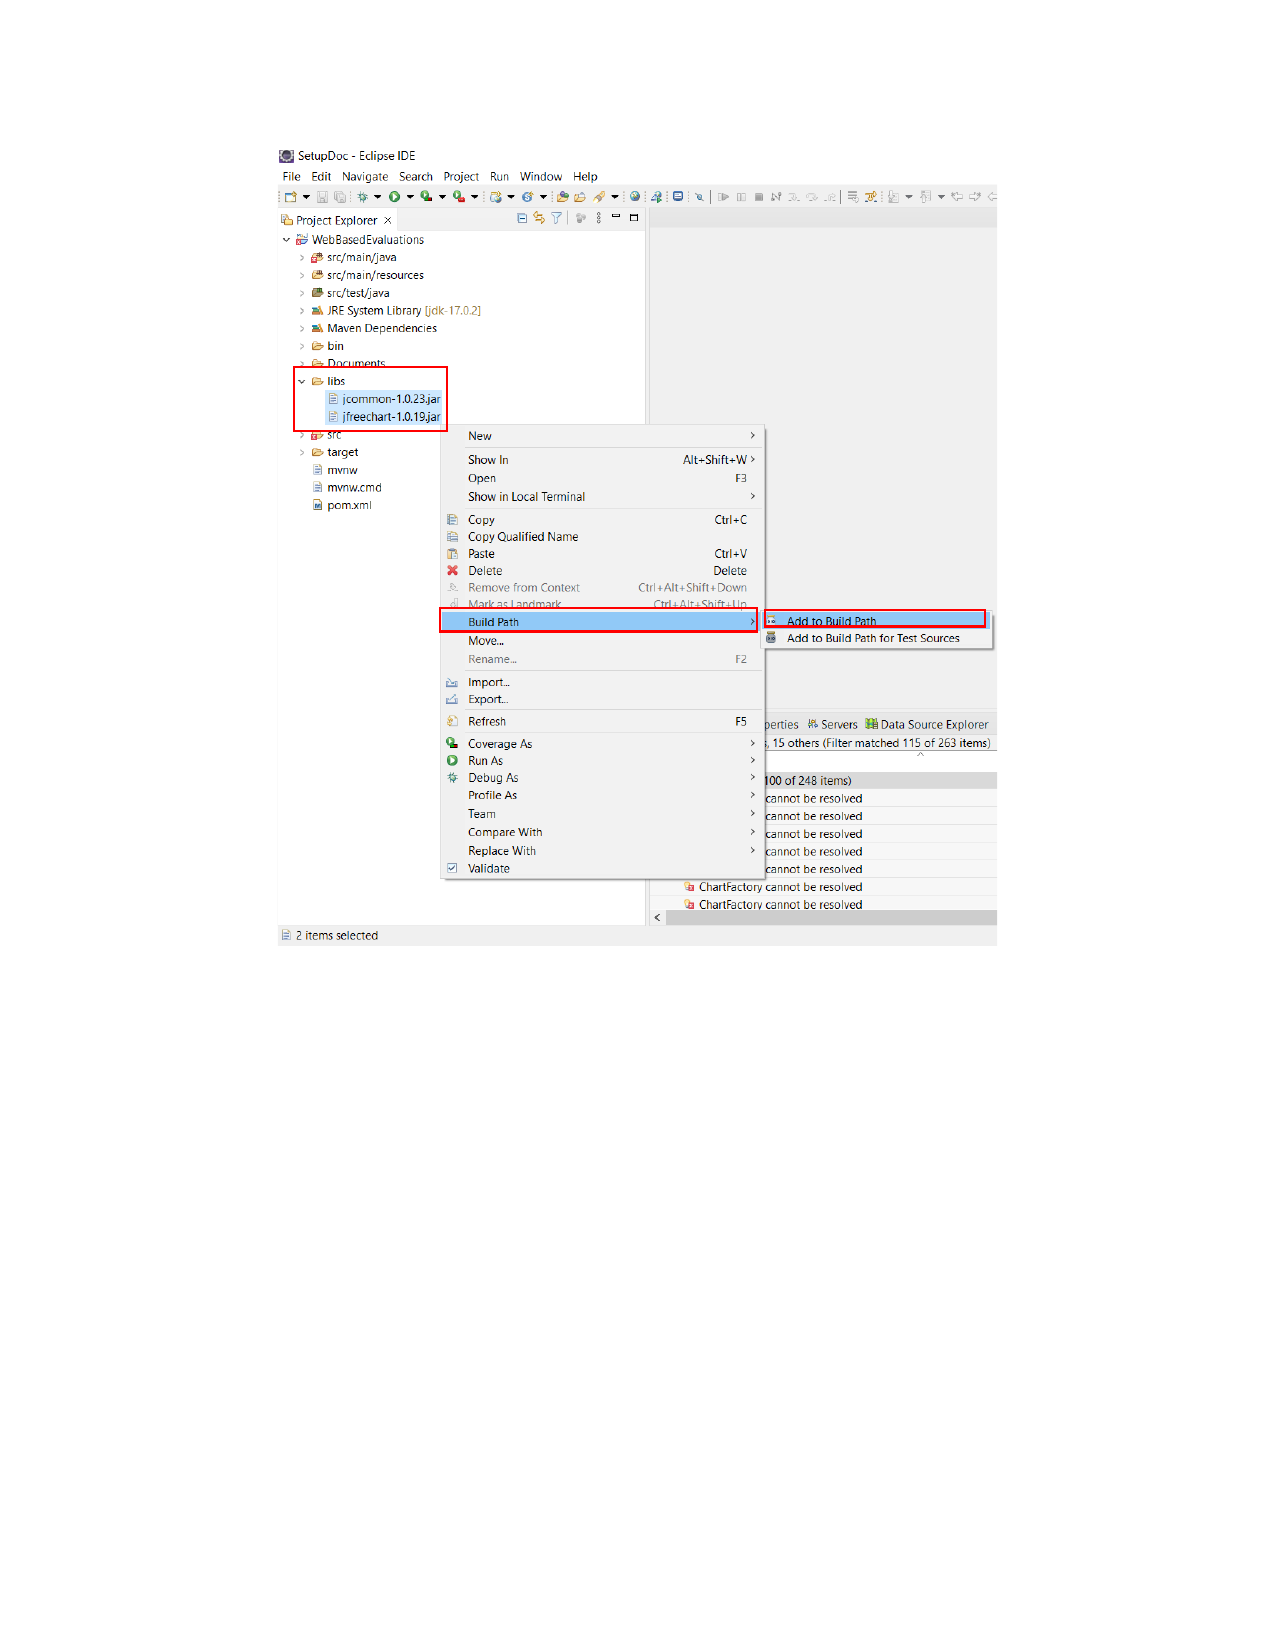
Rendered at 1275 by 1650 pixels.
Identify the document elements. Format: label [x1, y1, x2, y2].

picture [277, 150, 998, 946]
